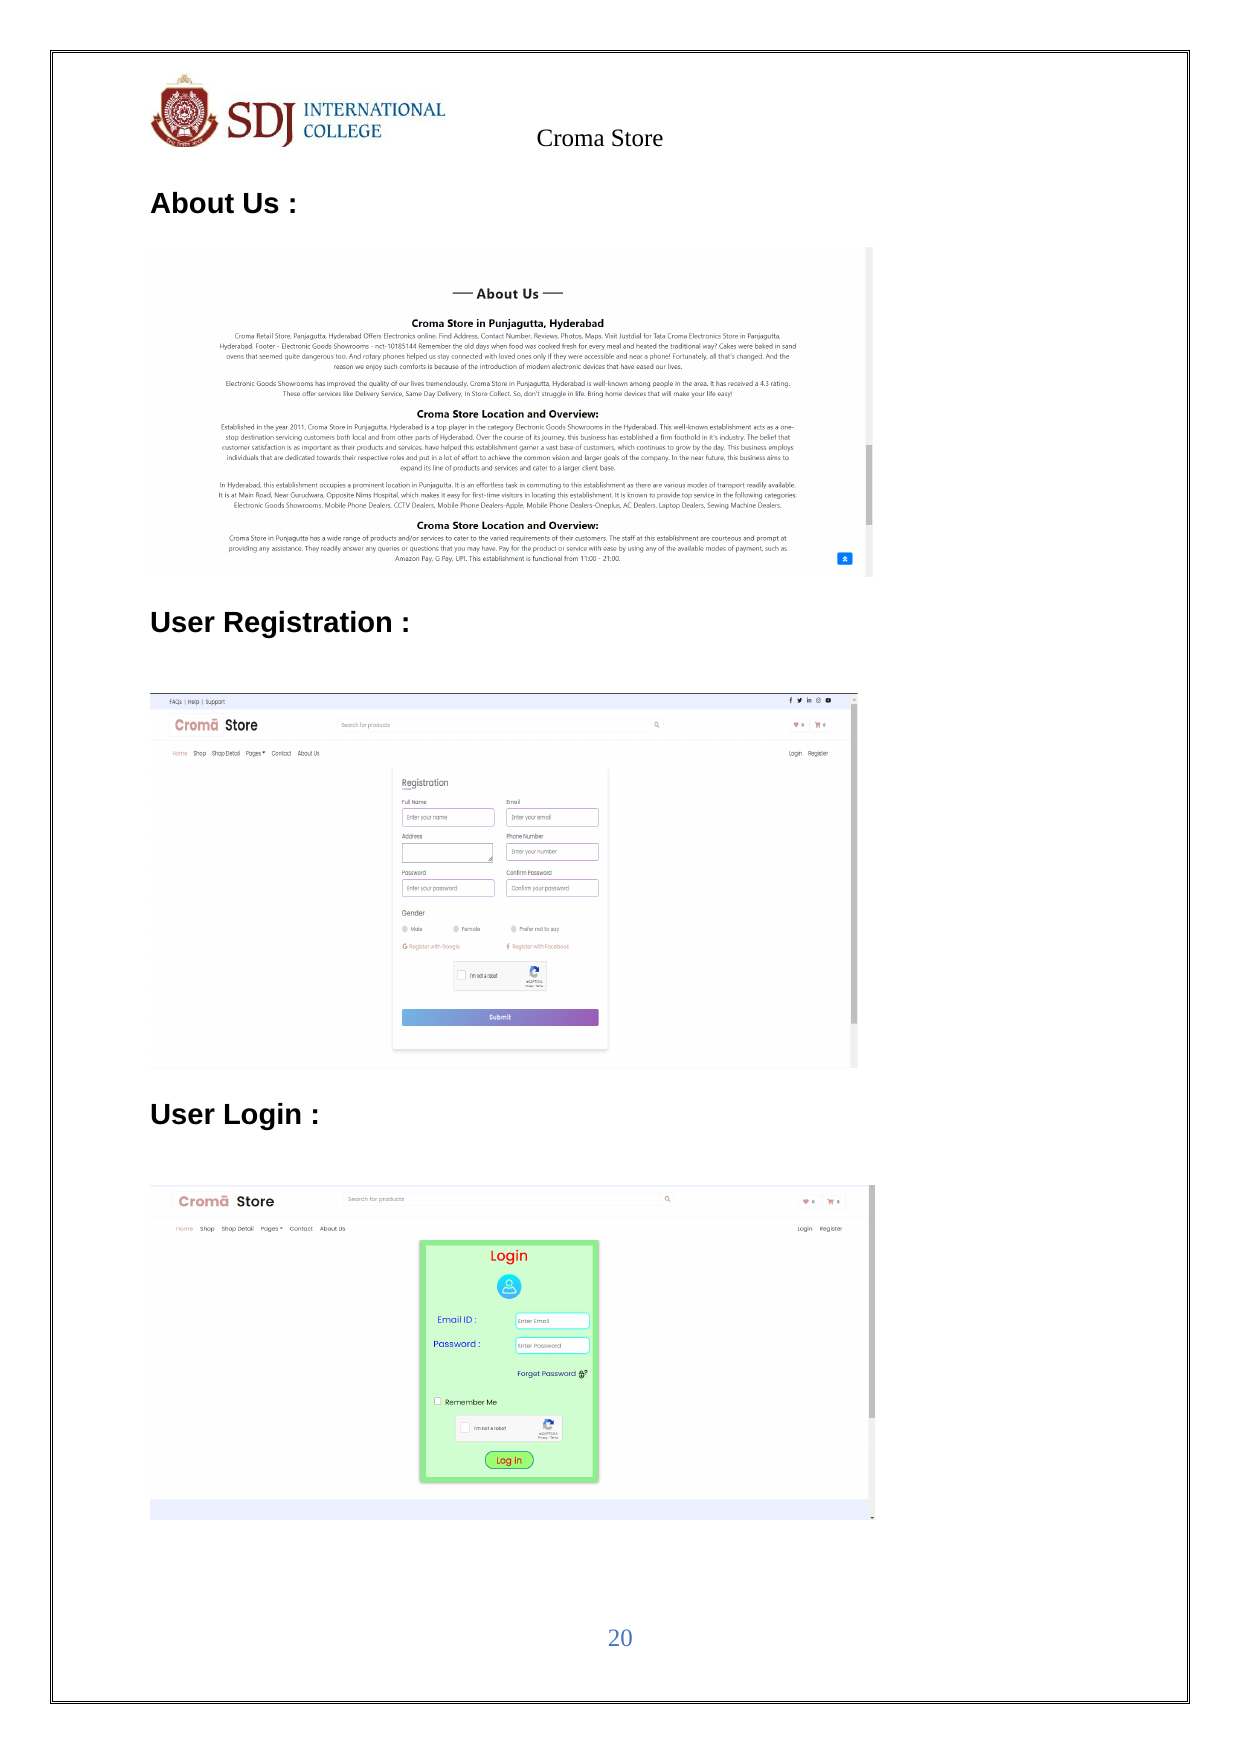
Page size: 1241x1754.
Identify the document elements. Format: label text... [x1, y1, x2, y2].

text User Registration : [150, 605, 1090, 639]
picture [150, 247, 873, 577]
picture [150, 693, 858, 1068]
picture [150, 1185, 876, 1520]
text About Us : [150, 186, 1090, 219]
text User Login : [150, 1097, 1090, 1130]
